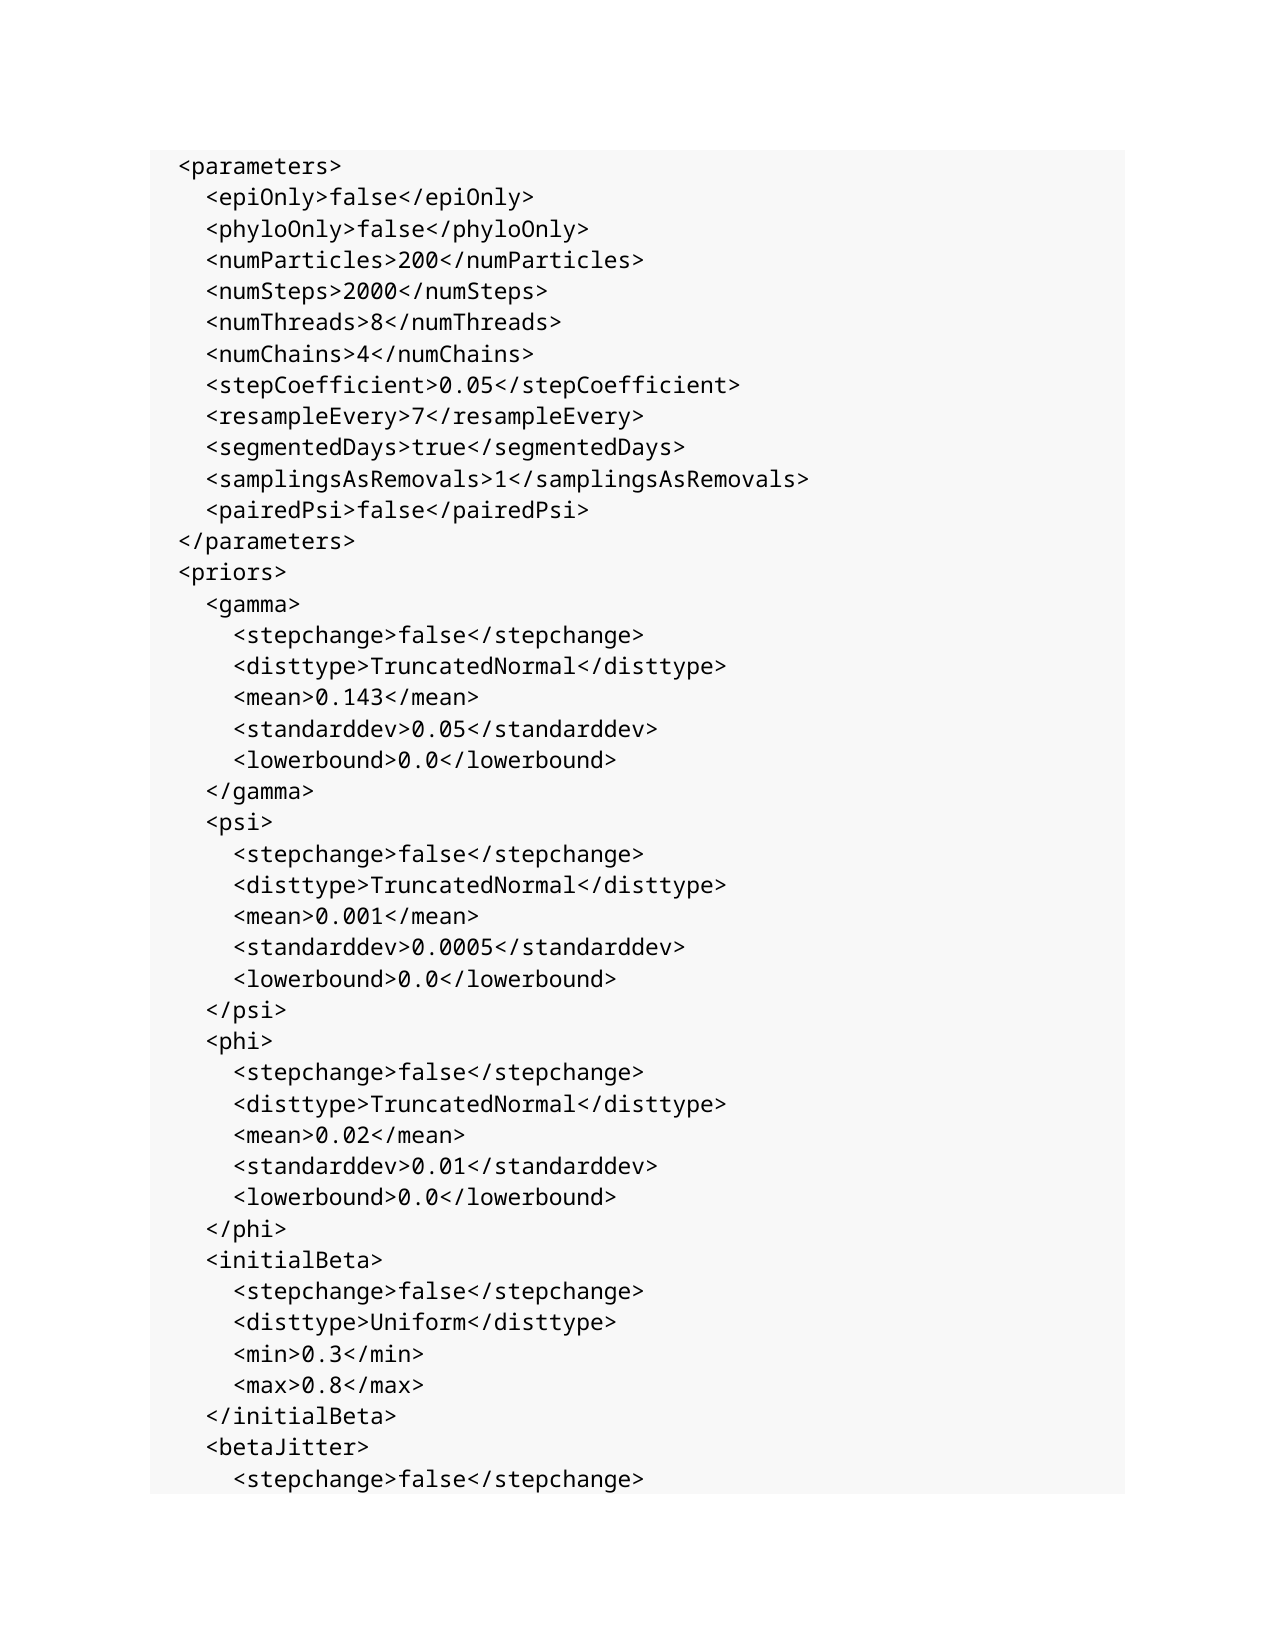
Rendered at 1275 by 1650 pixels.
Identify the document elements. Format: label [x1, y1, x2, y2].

text [150, 150, 1125, 1494]
